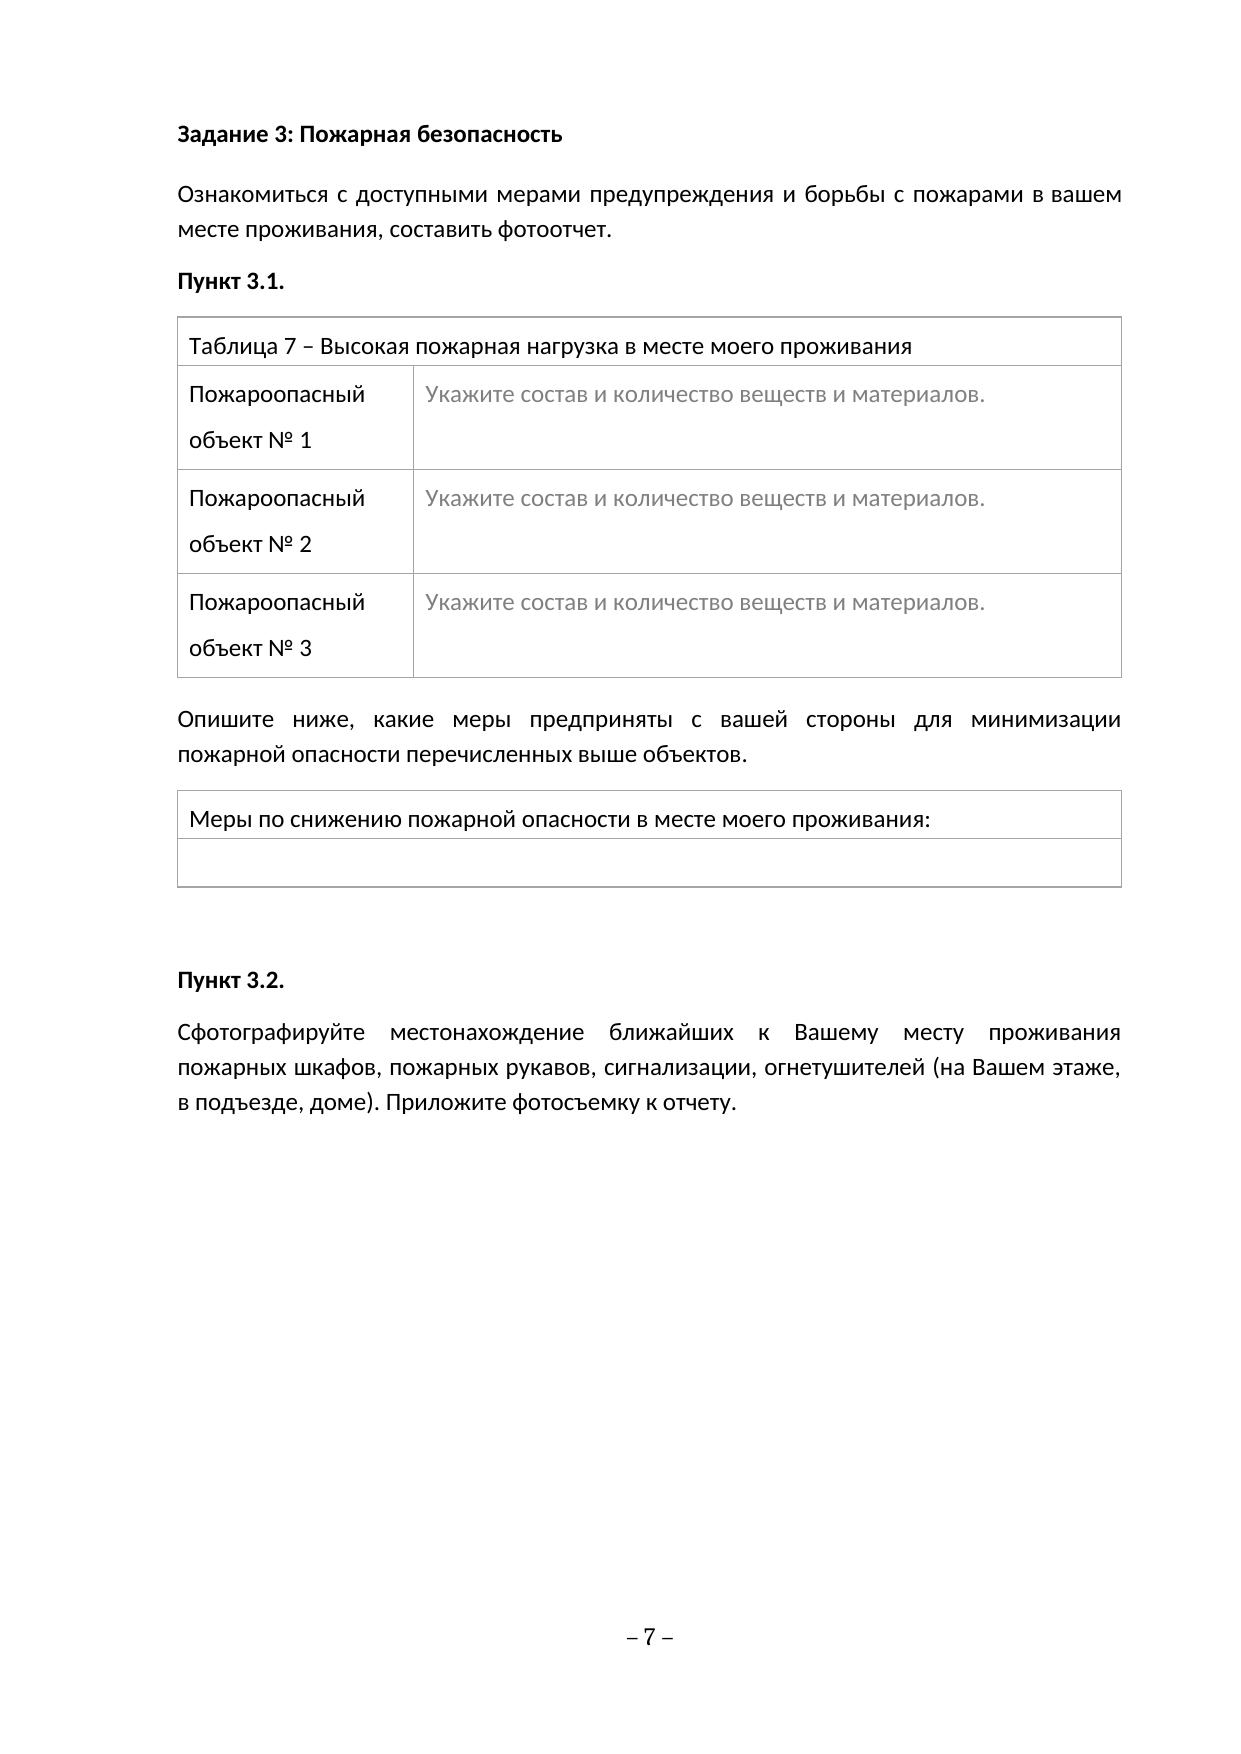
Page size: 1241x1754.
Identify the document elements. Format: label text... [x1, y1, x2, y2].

text Сфотографируйте местонахождение ближайших к Вашему месту проживания пожарных шкафов, пожарных рукавов, сигнализации, огнетушителей (на Вашем этаже, в подъезде, доме). Приложите фотосъемку к отчету. [177, 1016, 1122, 1116]
table_cell [178, 839, 1121, 886]
table_header Меры по снижению пожарной опасности в месте моего проживания: [178, 791, 1121, 838]
text Пункт 3.2. [177, 964, 1122, 994]
table_cell Пожароопасный объект № 3 [178, 574, 413, 677]
table_cell Укажите состав и количество веществ и материалов. [414, 574, 1121, 677]
table_cell Пожароопасный объект № 2 [178, 470, 413, 573]
table_header Таблица 7 – Высокая пожарная нагрузка в месте моего проживания [178, 318, 1121, 365]
table_cell Укажите состав и количество веществ и материалов. [414, 470, 1121, 573]
table_cell Пожароопасный объект № 1 [178, 366, 413, 469]
table_cell Укажите состав и количество веществ и материалов. [414, 366, 1121, 469]
text Опишите ниже, какие меры предприняты с вашей стороны для минимизации пожарной опасности перечисленных выше объектов. [177, 703, 1122, 768]
text Ознакомиться с доступными мерами предупреждения и борьбы с пожарами в вашем месте проживания, составить фотоотчет. [177, 178, 1122, 244]
text Пункт 3.1. [177, 265, 1122, 295]
text Задание 3: Пожарная безопасность [177, 118, 1122, 149]
